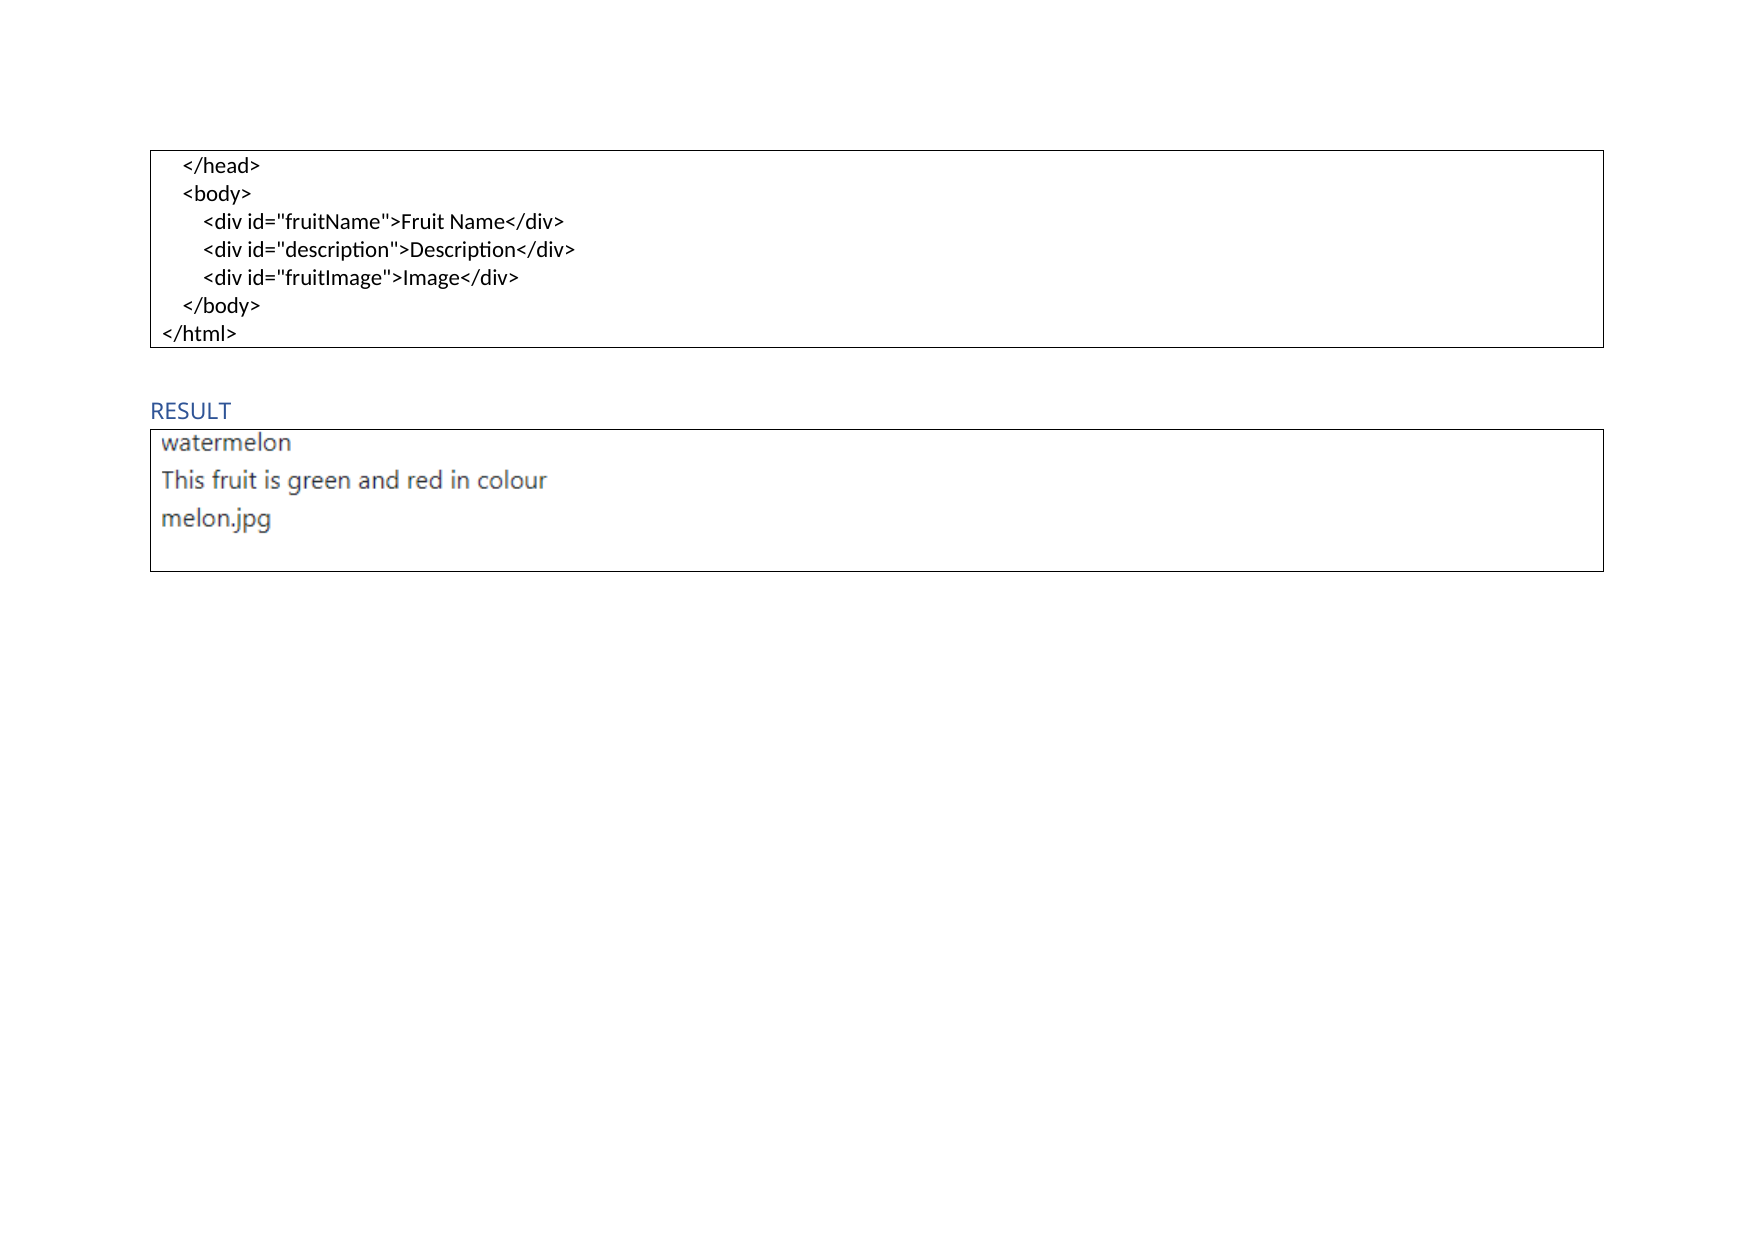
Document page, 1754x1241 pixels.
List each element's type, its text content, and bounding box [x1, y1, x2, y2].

table_header [565, 430, 1603, 571]
table_header [151, 430, 161, 571]
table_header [151, 151, 1603, 347]
picture [161, 430, 565, 571]
subtitle RESULT [150, 395, 1604, 426]
